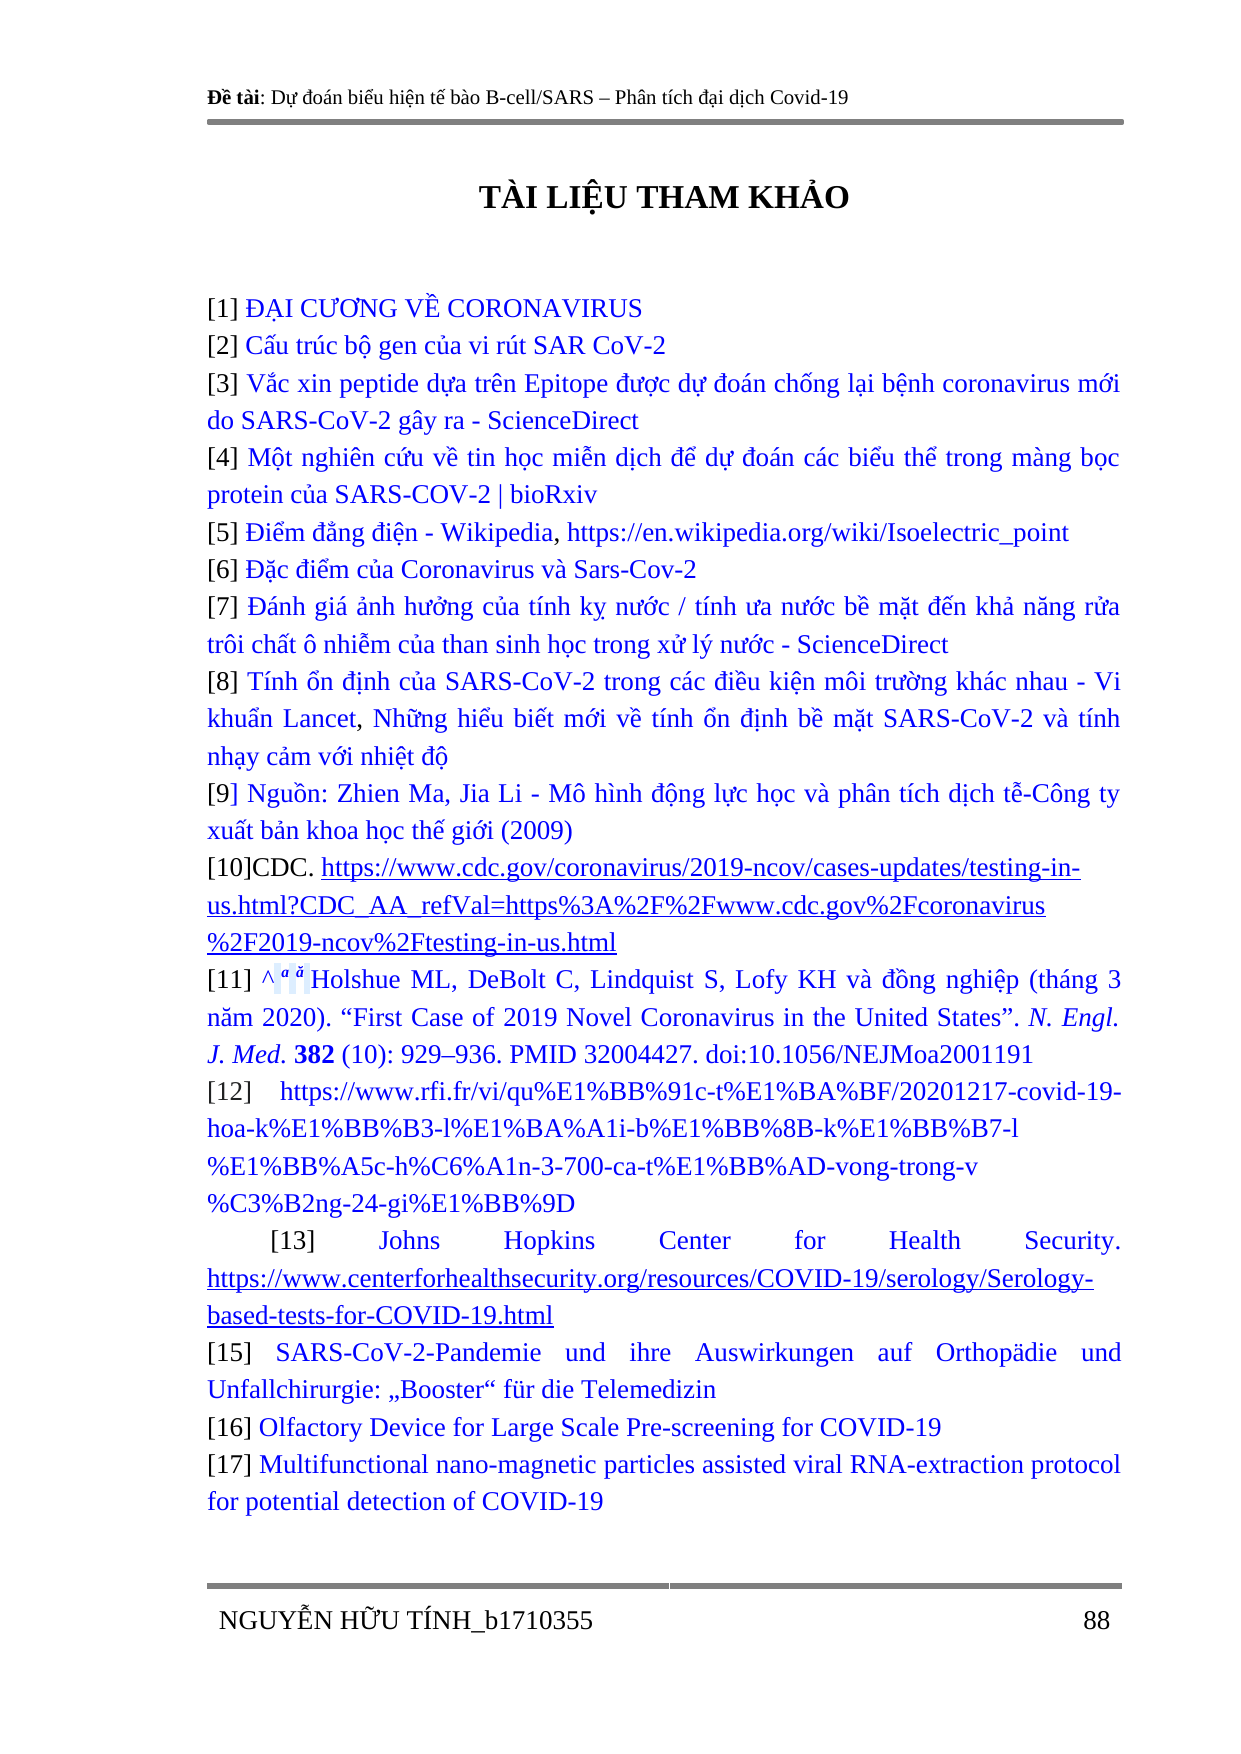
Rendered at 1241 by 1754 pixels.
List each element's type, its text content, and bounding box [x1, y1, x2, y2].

text [11] ^ a ă Holshue ML, DeBolt C, Lindquist S, Lofy KH và đồng nghiệp (tháng 3 năm 2020). “First Case of 2019 Novel Coronavirus in the United States”. N. Engl. J. Med. 382 (10): 929–936. PMID 32004427. doi:10.1056/NEJMoa2001191 [207, 963, 1122, 1069]
text [2] Cấu trúc bộ gen của vi rút SAR CoV-2 [207, 329, 1122, 361]
text [17] Multifunctional nano-magnetic particles assisted viral RNA-extraction protocol for potential detection of COVID-19 [207, 1448, 1122, 1517]
text [5] Điểm đẳng điện - Wikipedia, https://en.wikipedia.org/wiki/Isoelectric_point [207, 516, 1122, 547]
text [12] https://www.rfi.fr/vi/qu%E1%BB%91c-t%E1%BA%BF/20201217-covid-19-hoa-k%E1%BB%B3-l%E1%BA%A1i-b%E1%BB%8B-k%E1%BB%B7-l%E1%BB%A5c-h%C6%A1n-3-700-ca-t%E1%BB%AD-vong-trong-v%C3%B2ng-24-gi%E1%BB%9D [207, 1075, 1122, 1218]
text [13] Johns Hopkins Center for Health Security. https://www.centerforhealthsecurity.org/resources/COVID-19/serology/Serology-based-tests-for-COVID-19.html [207, 1224, 1122, 1330]
text [6] Đặc điểm của Coronavirus và Sars-Cov-2 [207, 553, 1122, 584]
text [1] ĐẠI CƯƠNG VỀ CORONAVIRUS [207, 292, 1122, 323]
text [3] Vắc xin peptide dựa trên Epitope được dự đoán chống lại bệnh coronavirus mới do SARS-CoV-2 gây ra - ScienceDirect [207, 367, 1122, 435]
subtitle TÀI LIỆU THAM KHẢO [207, 177, 1122, 216]
text [9] Nguồn: Zhien Ma, Jia Li - Mô hình động lực học và phân tích dịch tễ-Công ty xuất bản khoa học thế giới (2009) [207, 777, 1122, 845]
text [8] Tính ổn định của SARS-CoV-2 trong các điều kiện môi trường khác nhau - Vi khuẩn Lancet, Những hiểu biết mới về tính ổn định bề mặt SARS-CoV-2 và tính nhạy cảm với nhiệt độ [207, 665, 1122, 771]
text [10]CDC. https://www.cdc.gov/coronavirus/2019-ncov/cases-updates/testing-in-us.html?CDC_AA_refVal=https%3A%2F%2Fwww.cdc.gov%2Fcoronavirus%2F2019-ncov%2Ftesting-in-us.html [207, 851, 1122, 957]
text [4] Một nghiên cứu về tin học miễn dịch để dự đoán các biểu thể trong màng bọc protein của SARS-COV-2 | bioRxiv [207, 441, 1122, 510]
text [16] Olfactory Device for Large Scale Pre-screening for COVID-19 [207, 1411, 1122, 1442]
text [7] Đánh giá ảnh hưởng của tính kỵ nước / tính ưa nước bề mặt đến khả năng rửa trôi chất ô nhiễm của than sinh học trong xử lý nước - ScienceDirect [207, 590, 1122, 659]
text [15] SARS-CoV-2-Pandemie und ihre Auswirkungen auf Orthopädie und Unfallchirurgie: „Booster“ für die Telemedizin [207, 1336, 1122, 1405]
